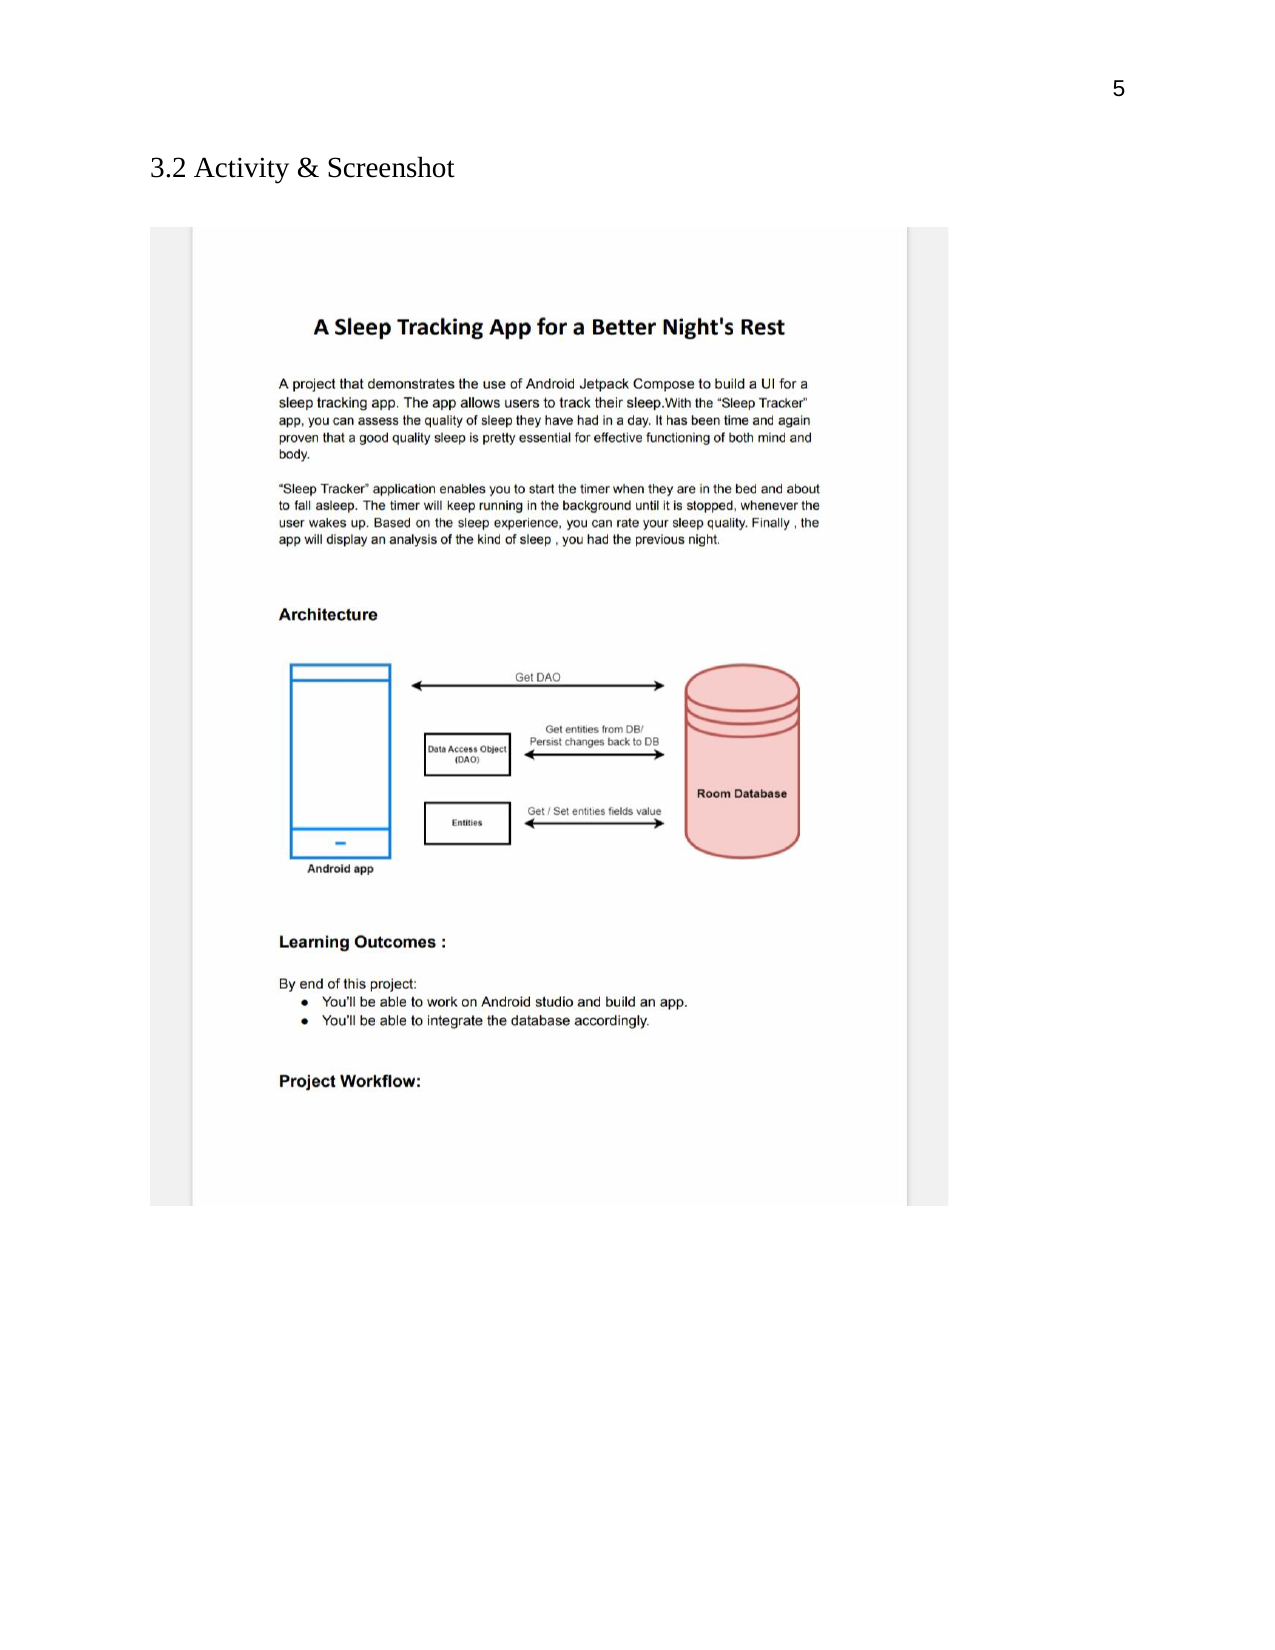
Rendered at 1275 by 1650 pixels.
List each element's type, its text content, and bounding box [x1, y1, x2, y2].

picture [150, 227, 949, 1206]
text 3.2 Activity & Screenshot [150, 150, 1125, 183]
